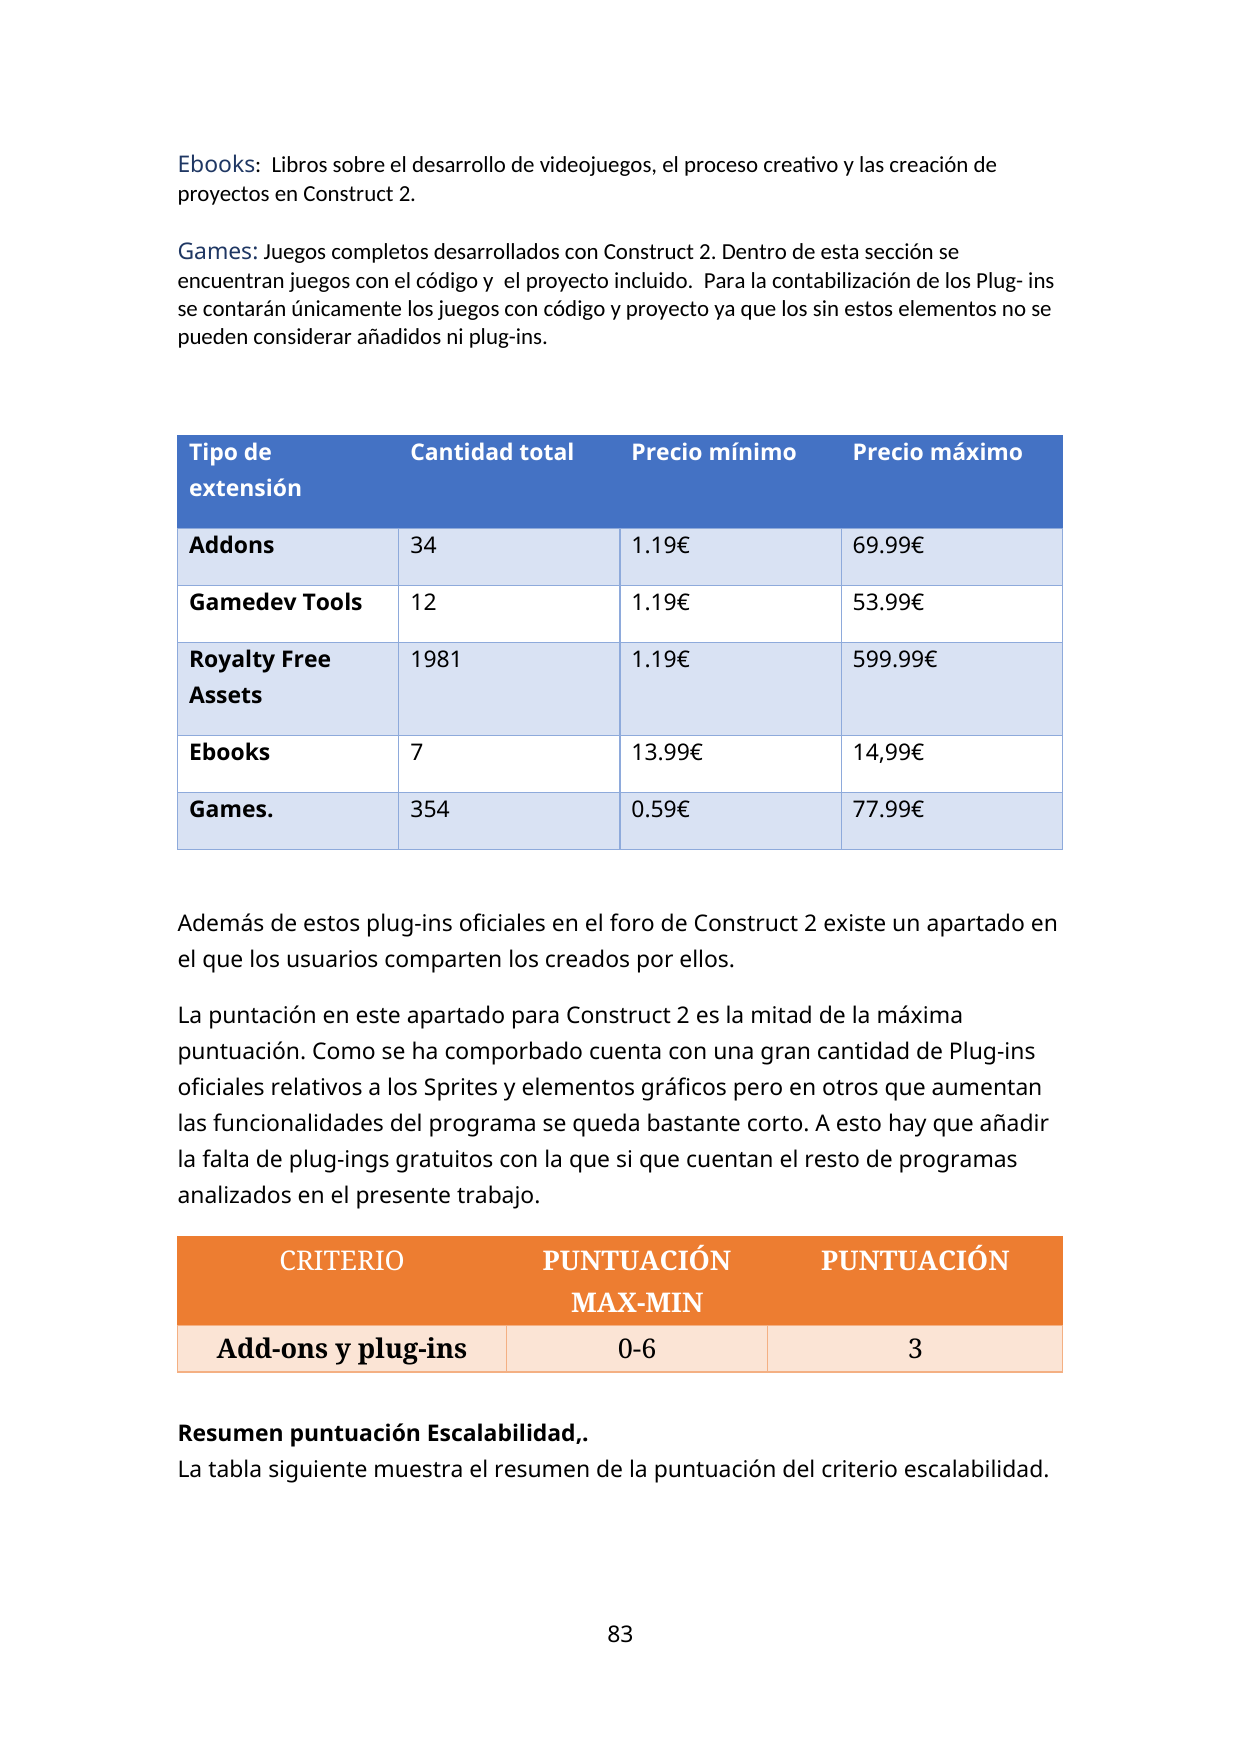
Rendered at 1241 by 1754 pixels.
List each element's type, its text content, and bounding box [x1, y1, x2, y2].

table_cell 3 [768, 1326, 1062, 1371]
table_header Tipo de extensión [178, 436, 398, 528]
table_cell Add-ons y plug-ins [178, 1326, 506, 1371]
table_cell 7 [399, 736, 619, 792]
subtitle Resumen puntuación Escalabilidad,. [177, 1417, 1063, 1448]
table_cell Royalty Free Assets [178, 643, 398, 735]
text Además de estos plug-ins oficiales en el foro de Construct 2 existe un apartado en el que los usuarios comparten los creados por ellos. [177, 907, 1063, 974]
table_cell 1.19€ [621, 529, 841, 585]
table_cell 77.99€ [842, 793, 1062, 849]
table_cell 13.99€ [621, 736, 841, 792]
table_cell 354 [399, 793, 619, 849]
text La tabla siguiente muestra el resumen de la puntuación del criterio escalabilidad. [177, 1453, 1063, 1484]
table_cell 1.19€ [621, 586, 841, 642]
table_cell 599.99€ [842, 643, 1062, 735]
table_cell 0-6 [507, 1326, 767, 1371]
table_cell 1.19€ [621, 643, 841, 735]
table_cell Addons [178, 529, 398, 585]
table_cell 12 [399, 586, 619, 642]
table_header PUNTUACIÓN [768, 1237, 1062, 1325]
table_cell 14,99€ [842, 736, 1062, 792]
table_cell Gamedev Tools [178, 586, 398, 642]
table_header CRITERIO [178, 1237, 506, 1325]
table_header Cantidad total [399, 436, 619, 528]
table_cell 0.59€ [621, 793, 841, 849]
table_cell Ebooks [178, 736, 398, 792]
table_cell 1981 [399, 643, 619, 735]
table_header Precio mínimo [621, 436, 841, 528]
table_header PUNTUACIÓN MAX-MIN [507, 1237, 767, 1325]
table_cell 69.99€ [842, 529, 1062, 585]
table_cell Games. [178, 793, 398, 849]
text La puntación en este apartado para Construct 2 es la mitad de la máxima puntuación. Como se ha comporbado cuenta con una gran cantidad de Plug-ins oficiales relativos a los Sprites y elementos gráficos pero en otros que aumentan las funcionalidades del programa se queda bastante corto. A esto hay que añadir la falta de plug-ings gratuitos con la que si que cuentan el resto de programas analizados en el presente trabajo. [177, 999, 1063, 1210]
text Ebooks: Libros sobre el desarrollo de videojuegos, el proceso creativo y las creación de proyectos en Construct 2. [177, 148, 1063, 207]
table_header Precio máximo [842, 436, 1062, 528]
text Games: Juegos completos desarrollados con Construct 2. Dentro de esta sección se encuentran juegos con el código y el proyecto incluido. Para la contabilización de los Plug- ins se contarán únicamente los juegos con código y proyecto ya que los sin estos elementos no se pueden considerar añadidos ni plug-ins. [177, 235, 1063, 350]
table_cell 53.99€ [842, 586, 1062, 642]
table_cell 34 [399, 529, 619, 585]
